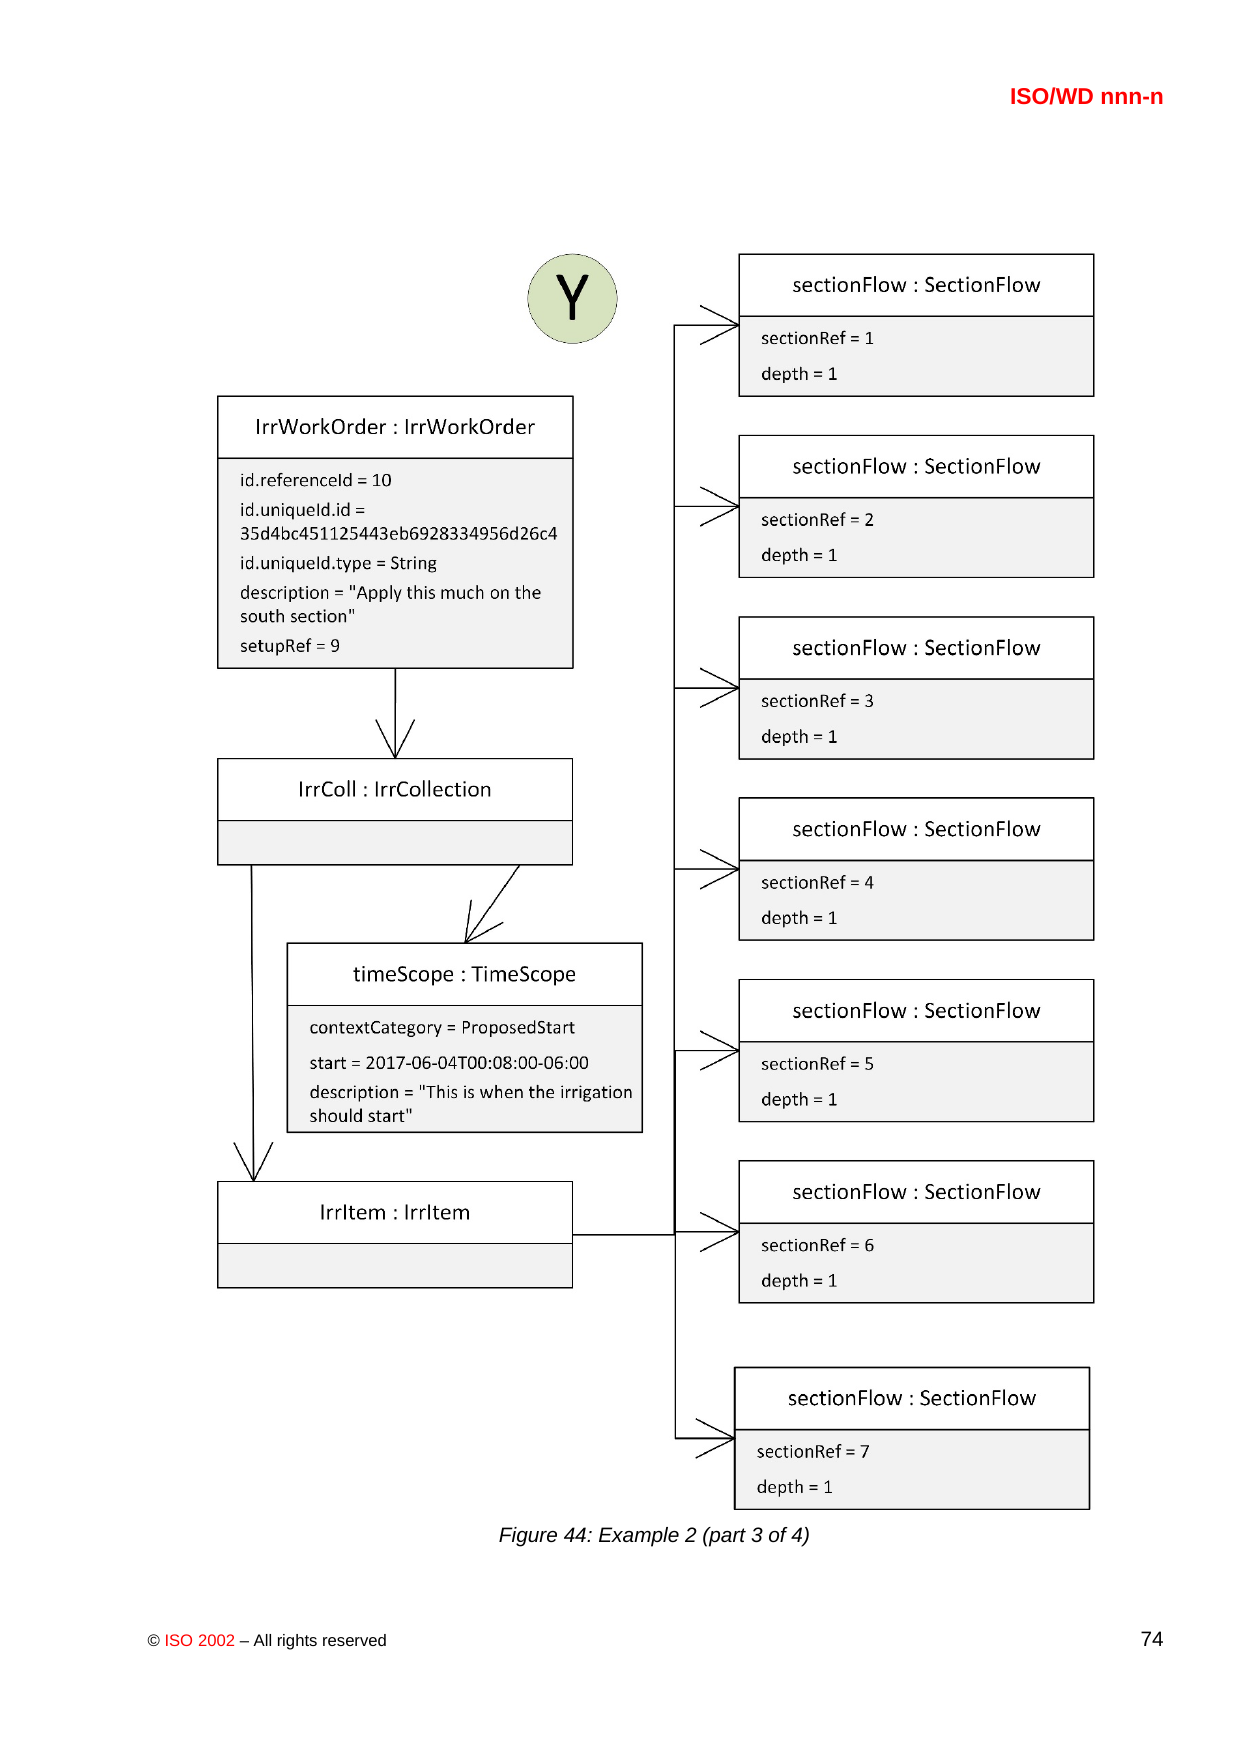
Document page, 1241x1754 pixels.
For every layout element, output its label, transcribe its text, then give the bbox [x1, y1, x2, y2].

text Figure 44: Example 2 (part 3 of 4) [147, 1522, 1164, 1546]
picture [216, 235, 1095, 1510]
